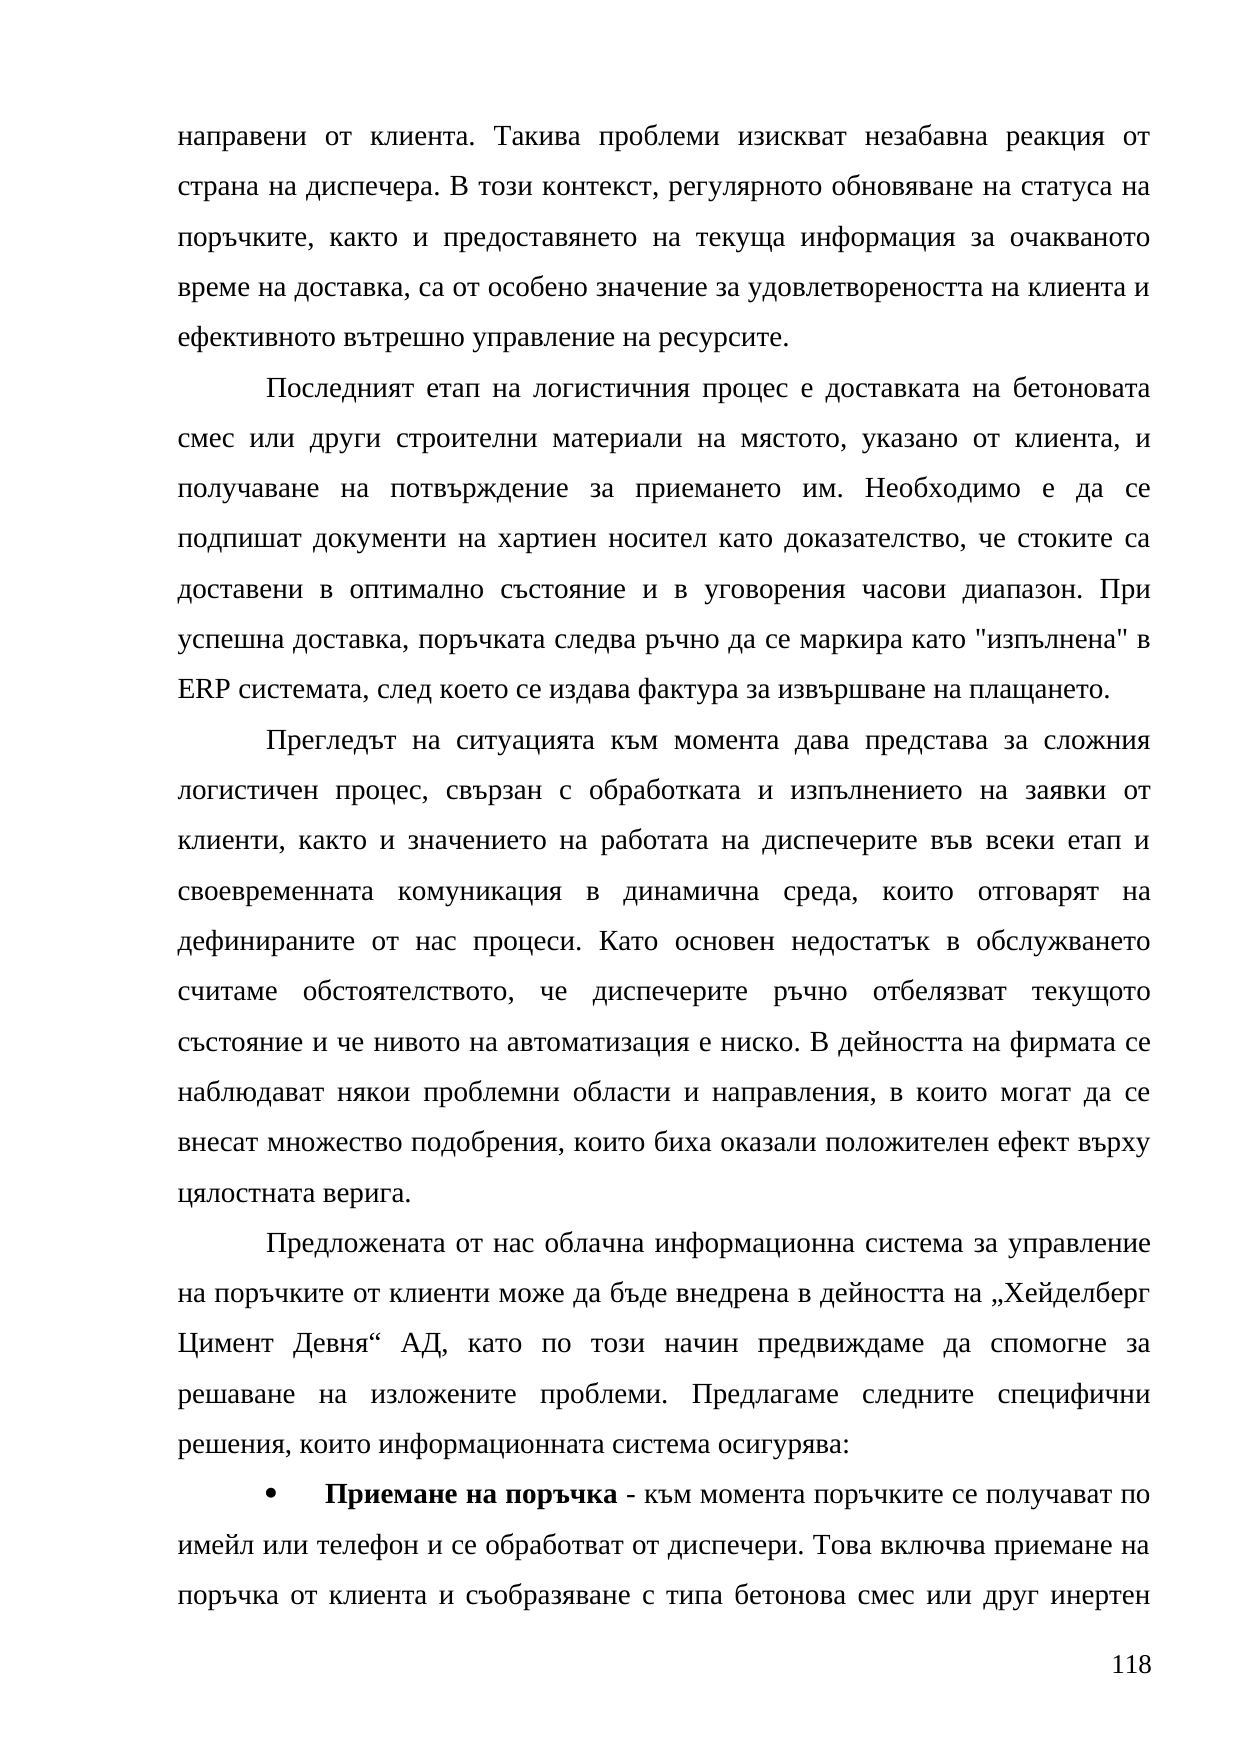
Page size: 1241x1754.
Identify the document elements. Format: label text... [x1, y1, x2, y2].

text Последният етап на логистичния процес е доставката на бетоновата смес или други строителни материали на мястото, указано от клиента, и получаване на потвърждение за приемането им. Необходимо е да се подпишат документи на хартиен носител като доказателство, че стоките са доставени в оптимално състояние и в уговорения часови диапазон. При успешна доставка, поръчката следва ръчно да се маркира като "изпълнена" в ERP системата, след което се издава фактура за извършване на плащането. [177, 370, 1152, 705]
text Прегледът на ситуацията към момента дава представа за сложния логистичен процес, свързан с обработката и изпълнението на заявки от клиенти, както и значението на работата на диспечерите във всеки етап и своевременната комуникация в динамична среда, които отговарят на дефинираните от нас процеси. Като основен недостатък в обслужването считаме обстоятелството, че диспечерите ръчно отбелязват текущото състояние и че нивото на автоматизация е ниско. В дейността на фирмата се наблюдават някои проблемни области и направления, в които могат да се внесат множество подобрения, които биха оказали положителен ефект върху цялостната верига. [177, 722, 1152, 1208]
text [177, 118, 1152, 353]
text Предложената от нас облачна информационна система за управление на поръчките от клиенти може да бъде внедрена в дейността на „Хейделберг Цимент Девня“ АД, като по този начин предвиждаме да спомогне за решаване на изложените проблеми. Предлагаме следните специфични решения, които информационната система осигурява: [177, 1225, 1152, 1460]
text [177, 1477, 1152, 1611]
